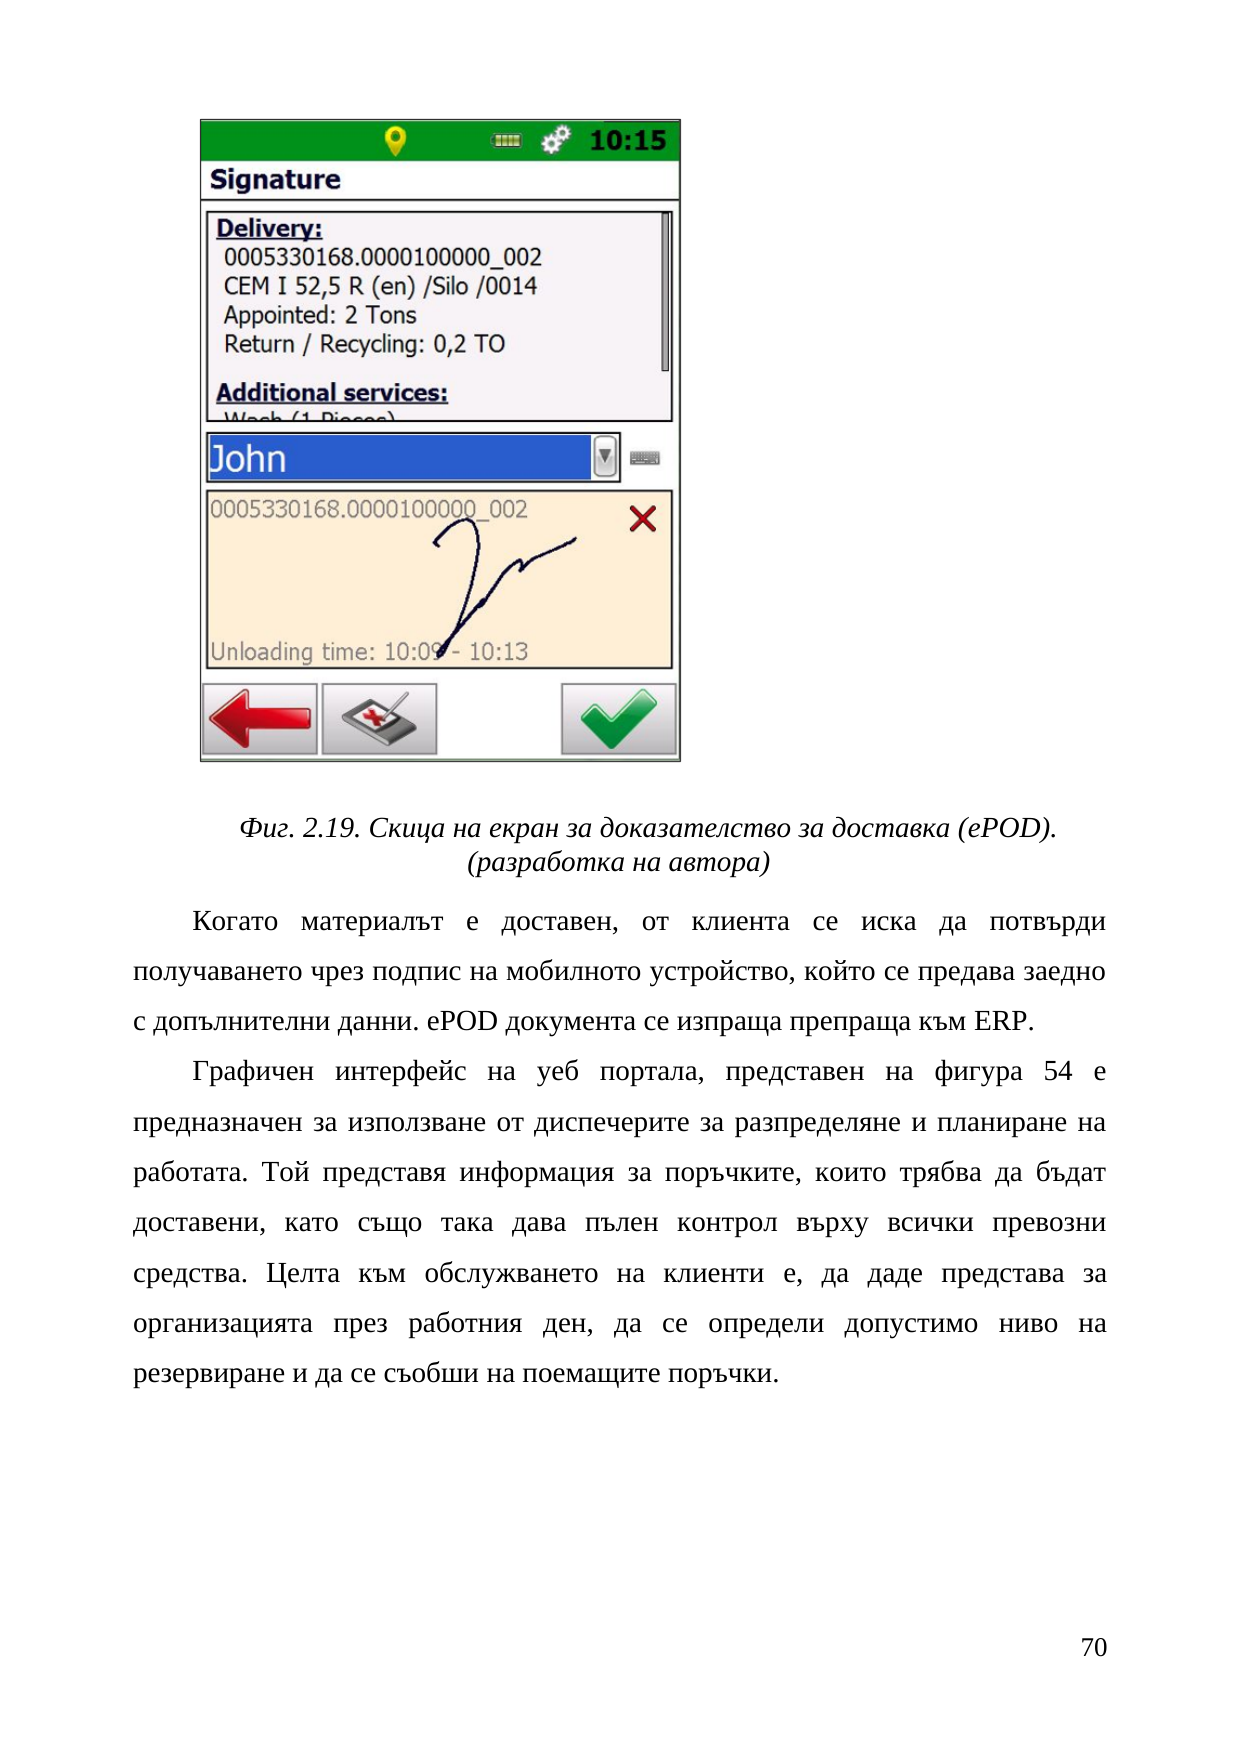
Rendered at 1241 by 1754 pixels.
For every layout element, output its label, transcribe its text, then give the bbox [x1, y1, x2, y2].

text Графичен интерфейс на уеб портала, представен на фигура 54 е предназначен за използване от диспечерите за разпределяне и планиране на работата. Той представя информация за поръчките, които трябва да бъдат доставени, като също така дава пълен контрол върху всички превозни средства. Целта към обслужването на клиенти е, да даде представа за организацията през работния ден, да се определи допустимо ниво на резервиране и да се съобши на поемащите поръчки. [133, 1053, 1107, 1389]
picture [199, 118, 682, 763]
text Когато материалът е доставен, от клиента се иска да потвърди получаването чрез подпис на мобилното устройство, който се предава заедно с допълнителни данни. ePOD документа се изпраща препраща към ERP. [133, 903, 1107, 1037]
title Фиг. 2.19. Скица на екран за доказателство за доставка (ePOD). (разработка на автора) [133, 811, 1107, 878]
